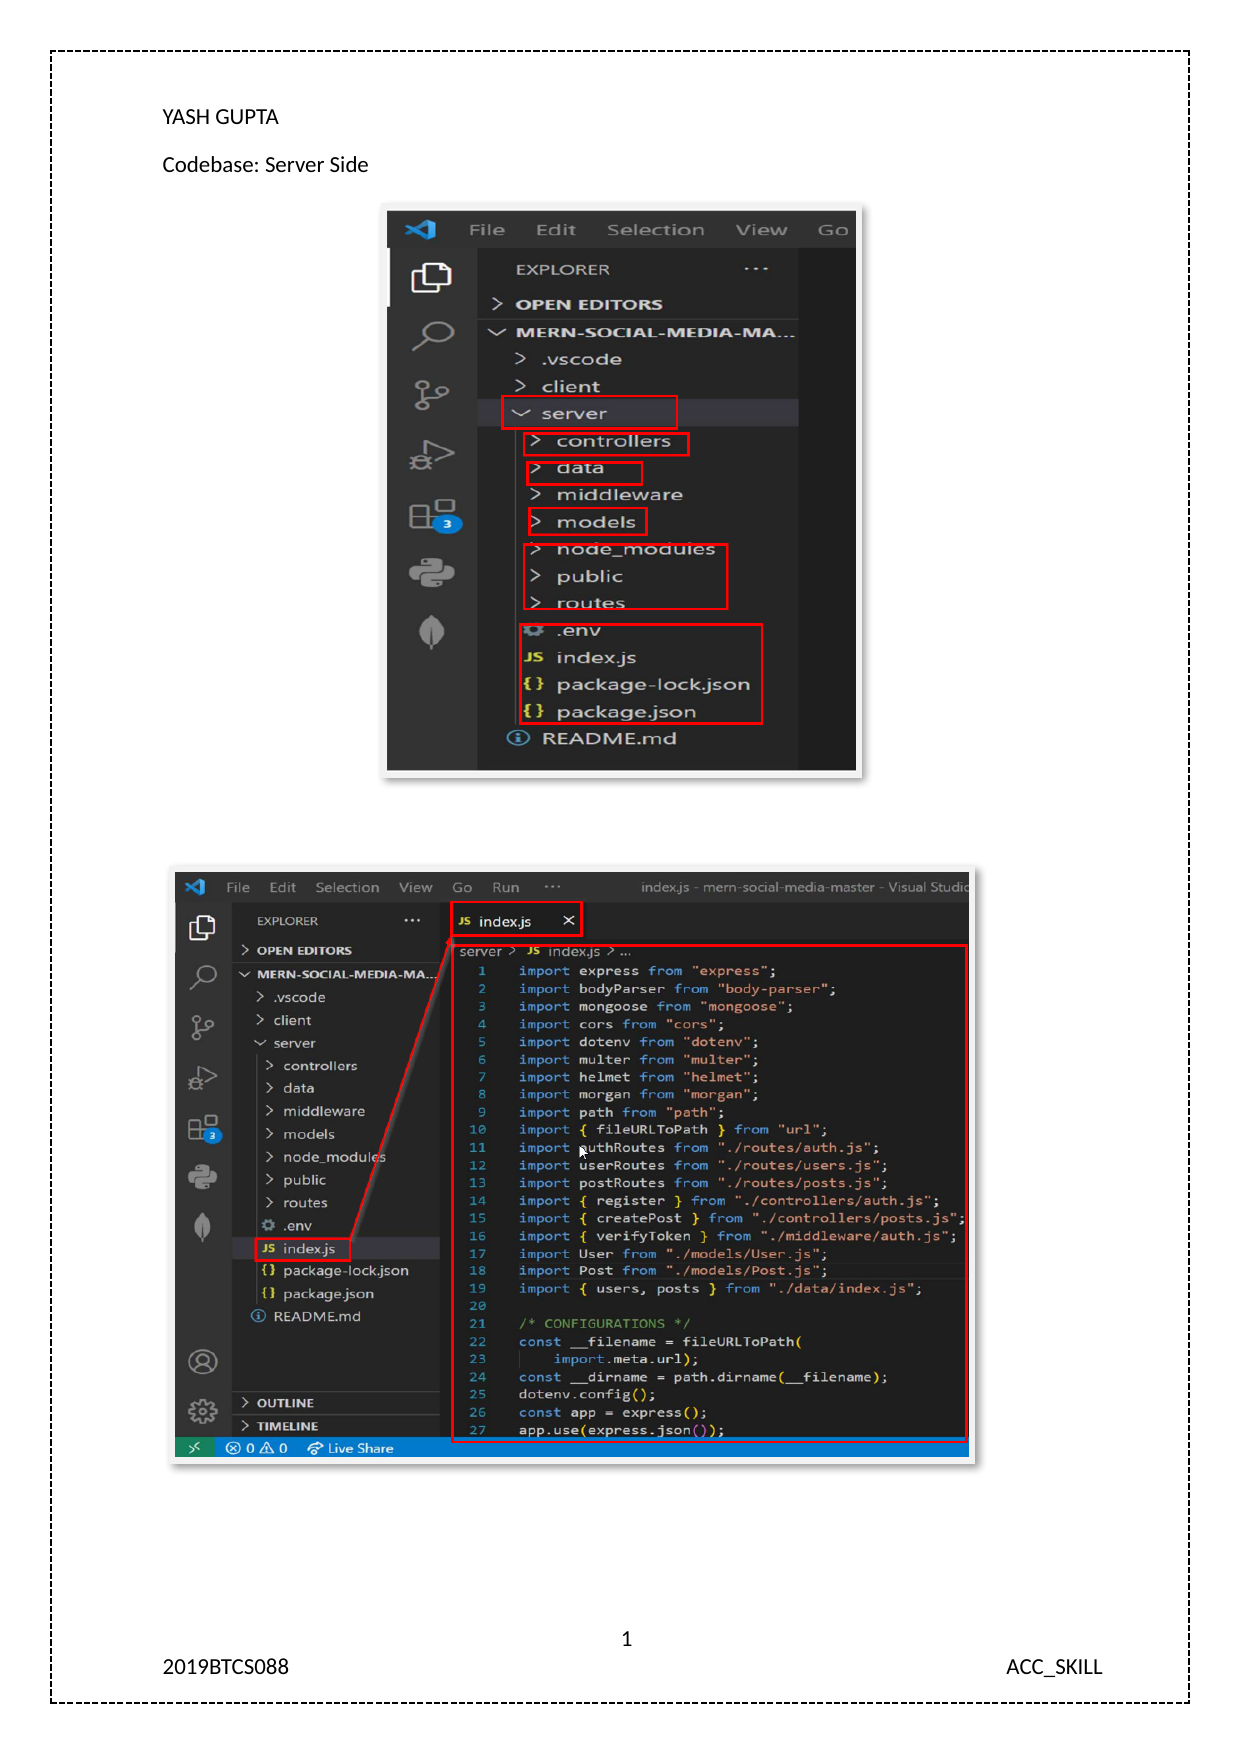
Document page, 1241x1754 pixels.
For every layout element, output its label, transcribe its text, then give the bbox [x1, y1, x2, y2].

text Codebase: Server Side [162, 150, 1090, 178]
picture [387, 209, 856, 772]
picture [175, 872, 969, 1457]
